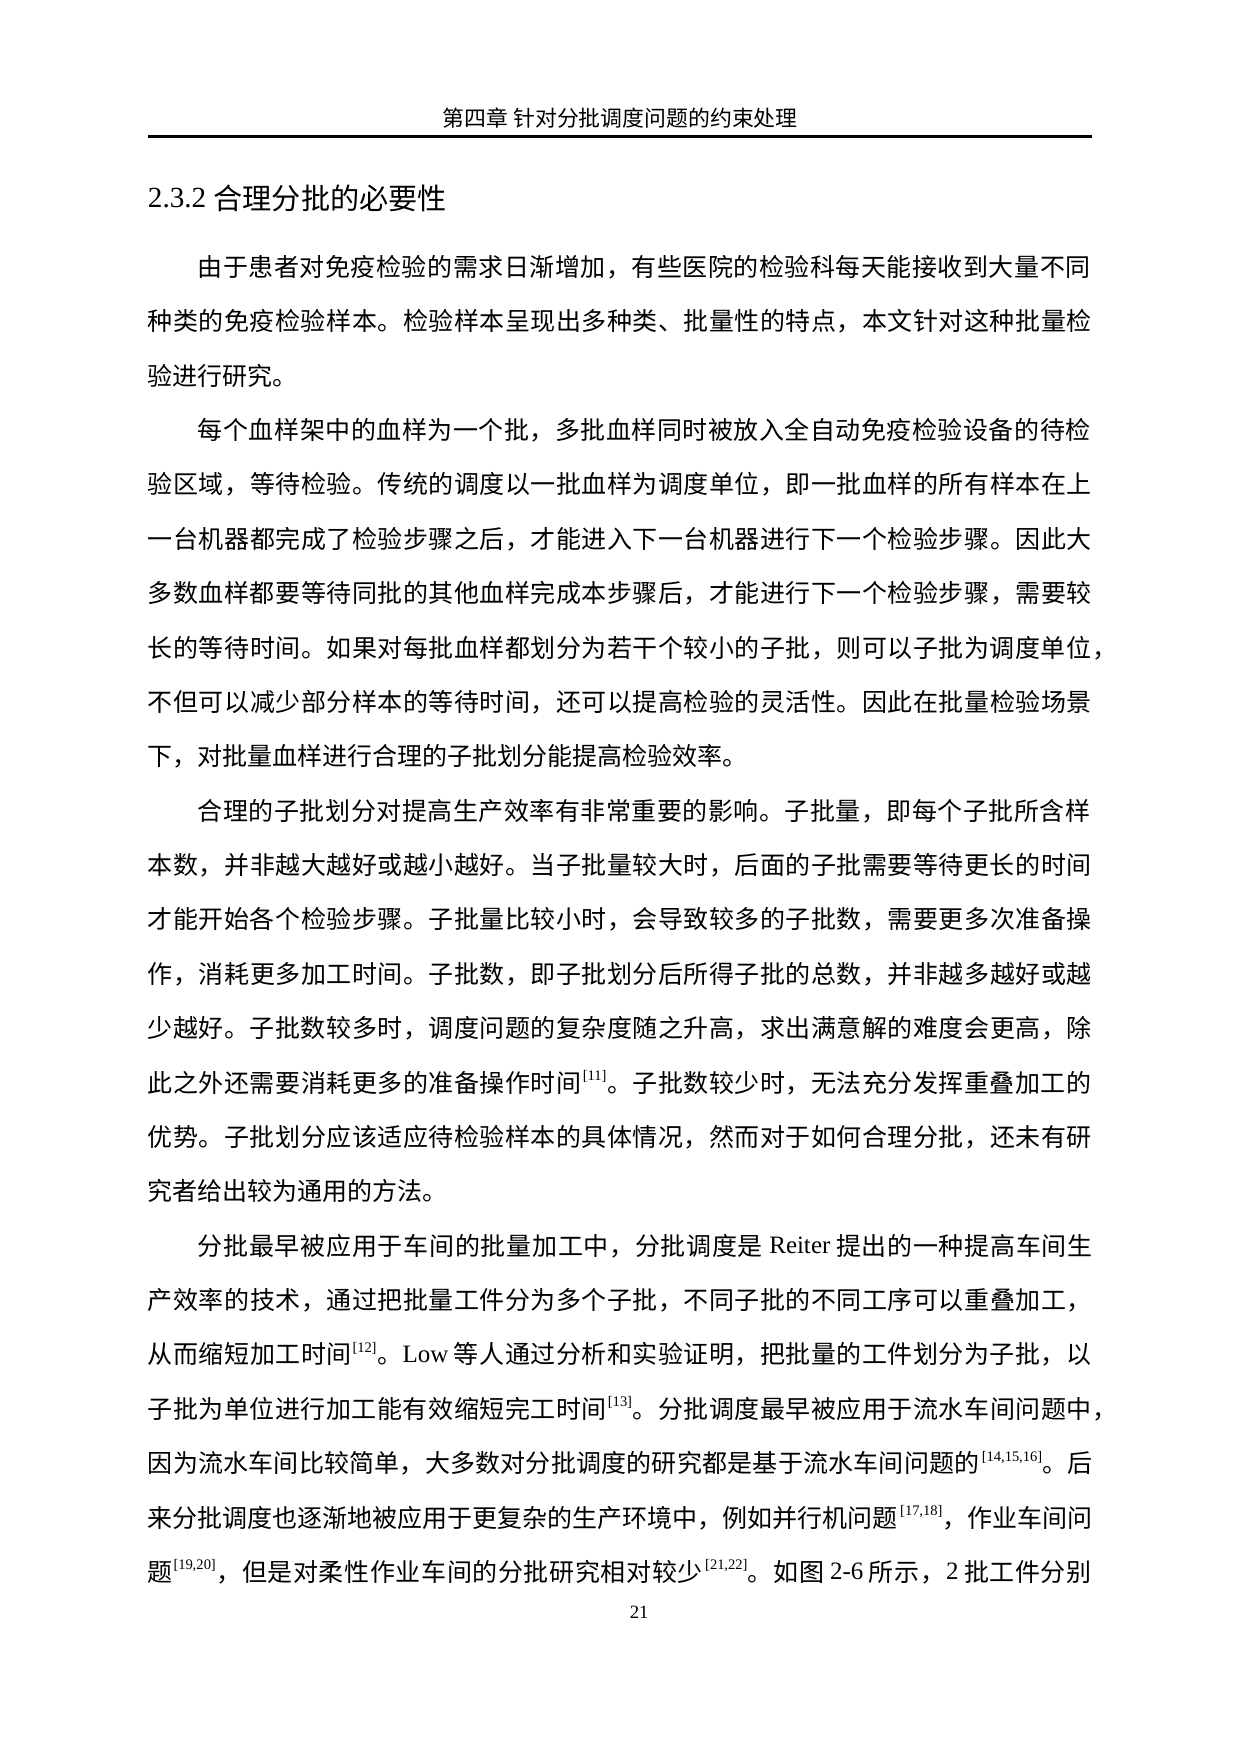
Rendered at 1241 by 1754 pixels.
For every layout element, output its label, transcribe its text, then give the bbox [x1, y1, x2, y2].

text 由于患者对免疫检验的需求日渐增加，有些医院的检验科每天能接收到大量不同种类的免疫检验样本。检验样本呈现出多种类、批量性的特点，本文针对这种批量检验进行研究。 [148, 247, 1092, 392]
text 合理的子批划分对提高生产效率有非常重要的影响。子批量，即每个子批所含样本数，并非越大越好或越小越好。当子批量较大时，后面的子批需要等待更长的时间才能开始各个检验步骤。子批量比较小时，会导致较多的子批数，需要更多次准备操作，消耗更多加工时间。子批数，即子批划分后所得子批的总数，并非越多越好或越少越好。子批数较多时，调度问题的复杂度随之升高，求出满意解的难度会更高，除此之外还需要消耗更多的准备操作时间[11]。子批数较少时，无法充分发挥重叠加工的优势。子批划分应该适应待检验样本的具体情况，然而对于如何合理分批，还未有研究者给出较为通用的方法。 [148, 791, 1092, 1208]
subtitle 2.3.2 合理分批的必要性 [148, 162, 1092, 230]
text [148, 1226, 1092, 1589]
text 每个血样架中的血样为一个批，多批血样同时被放入全自动免疫检验设备的待检验区域，等待检验。传统的调度以一批血样为调度单位，即一批血样的所有样本在上一台机器都完成了检验步骤之后，才能进入下一台机器进行下一个检验步骤。因此大多数血样都要等待同批的其他血样完成本步骤后，才能进行下一个检验步骤，需要较长的等待时间。如果对每批血样都划分为若干个较小的子批，则可以子批为调度单位，不但可以减少部分样本的等待时间，还可以提高检验的灵活性。因此在批量检验场景下，对批量血样进行合理的子批划分能提高检验效率。 [148, 411, 1092, 773]
